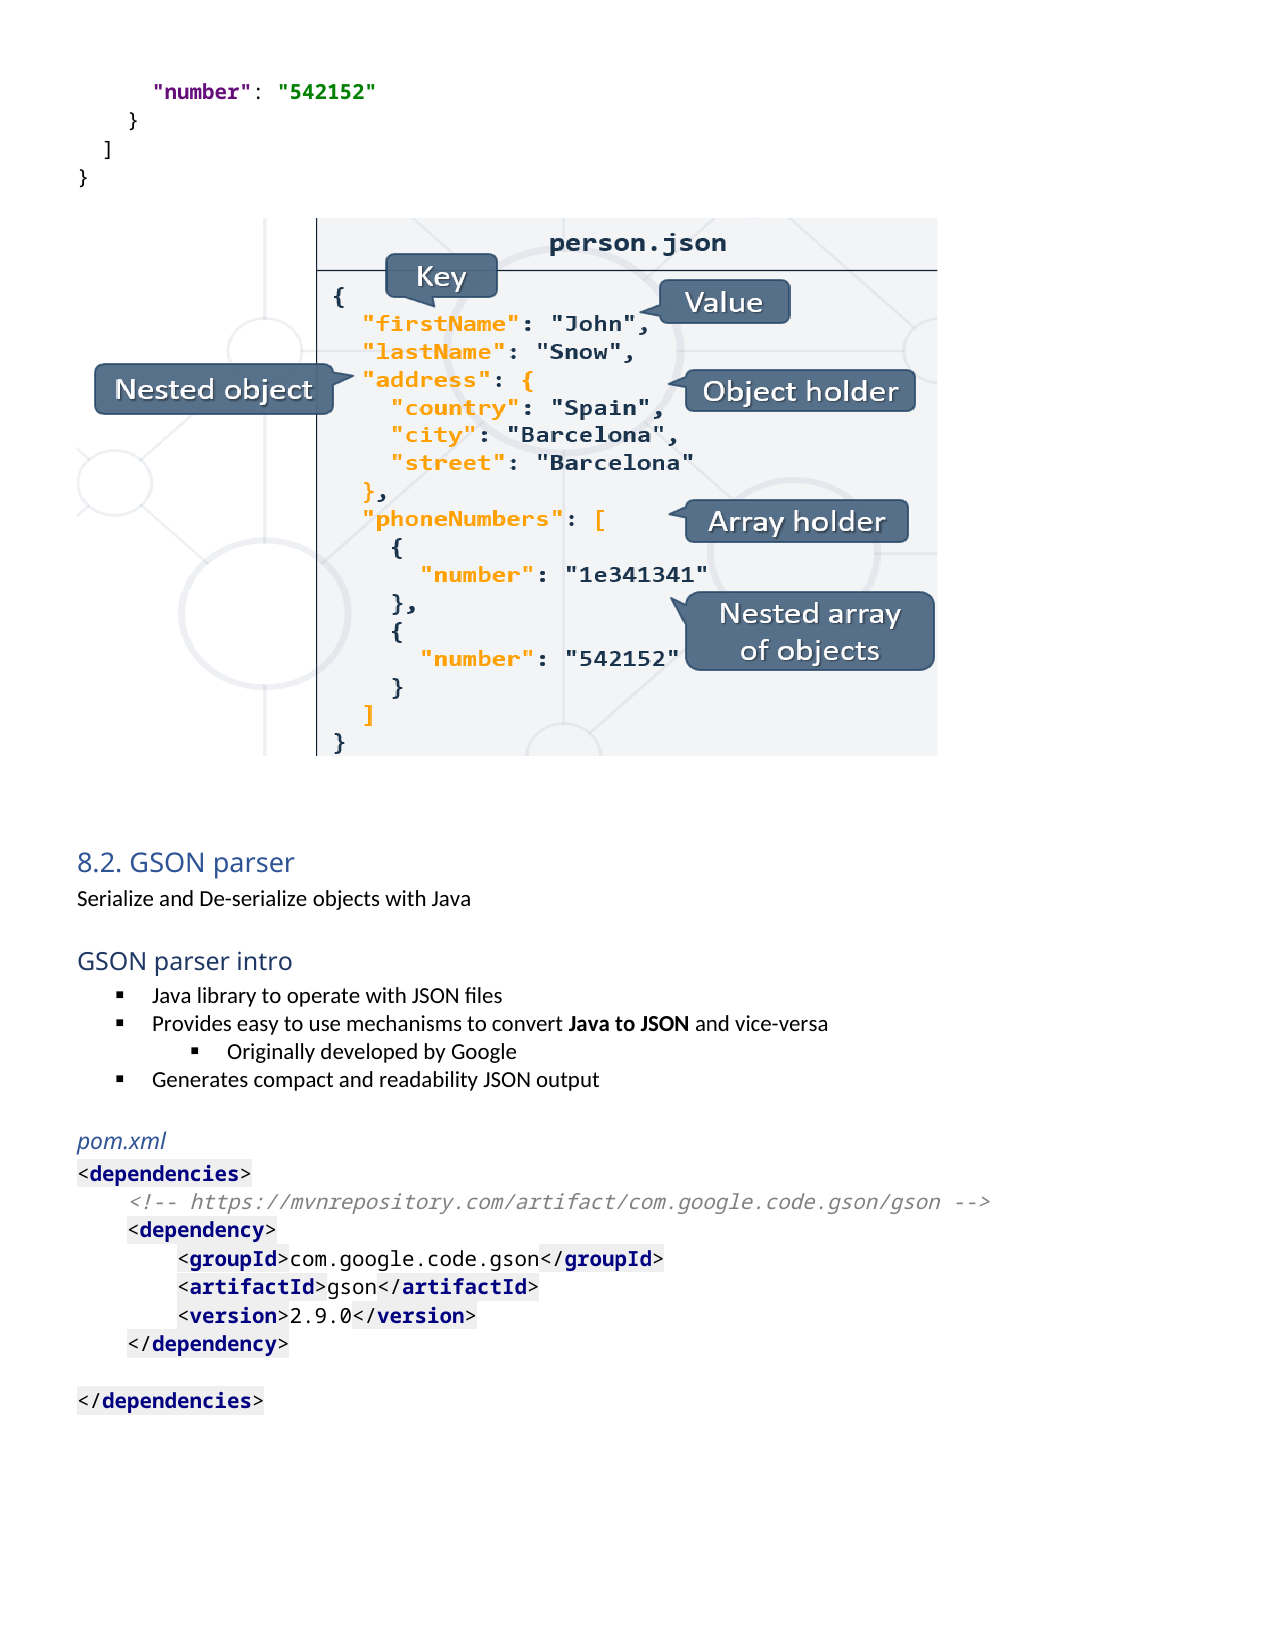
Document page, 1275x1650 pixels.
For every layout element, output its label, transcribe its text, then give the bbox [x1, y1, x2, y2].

subtitle pom.xml [77, 1125, 1198, 1156]
text <dependencies> <!-- https://mvnrepository.com/artifact/com.google.code.gson/gson --> <dependency> <groupId>com.google.code.gson</groupId> <artifactId>gson</artifactId> <version>2.9.0</version> </dependency> </dependencies> [77, 1159, 1198, 1415]
list Originally developed by Google [189, 1037, 1198, 1065]
list Provides easy to use mechanisms to convert Java to JSON and vice-versa [114, 1009, 1198, 1037]
subtitle 8.2. GSON parser [77, 844, 1198, 881]
list Java library to operate with JSON files [114, 981, 1198, 1009]
text Serialize and De-serialize objects with Java [77, 884, 1198, 912]
list Generates compact and readability JSON output [114, 1065, 1198, 1093]
subtitle GSON parser intro [77, 944, 1198, 978]
picture [76, 218, 938, 756]
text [77, 77, 1198, 191]
